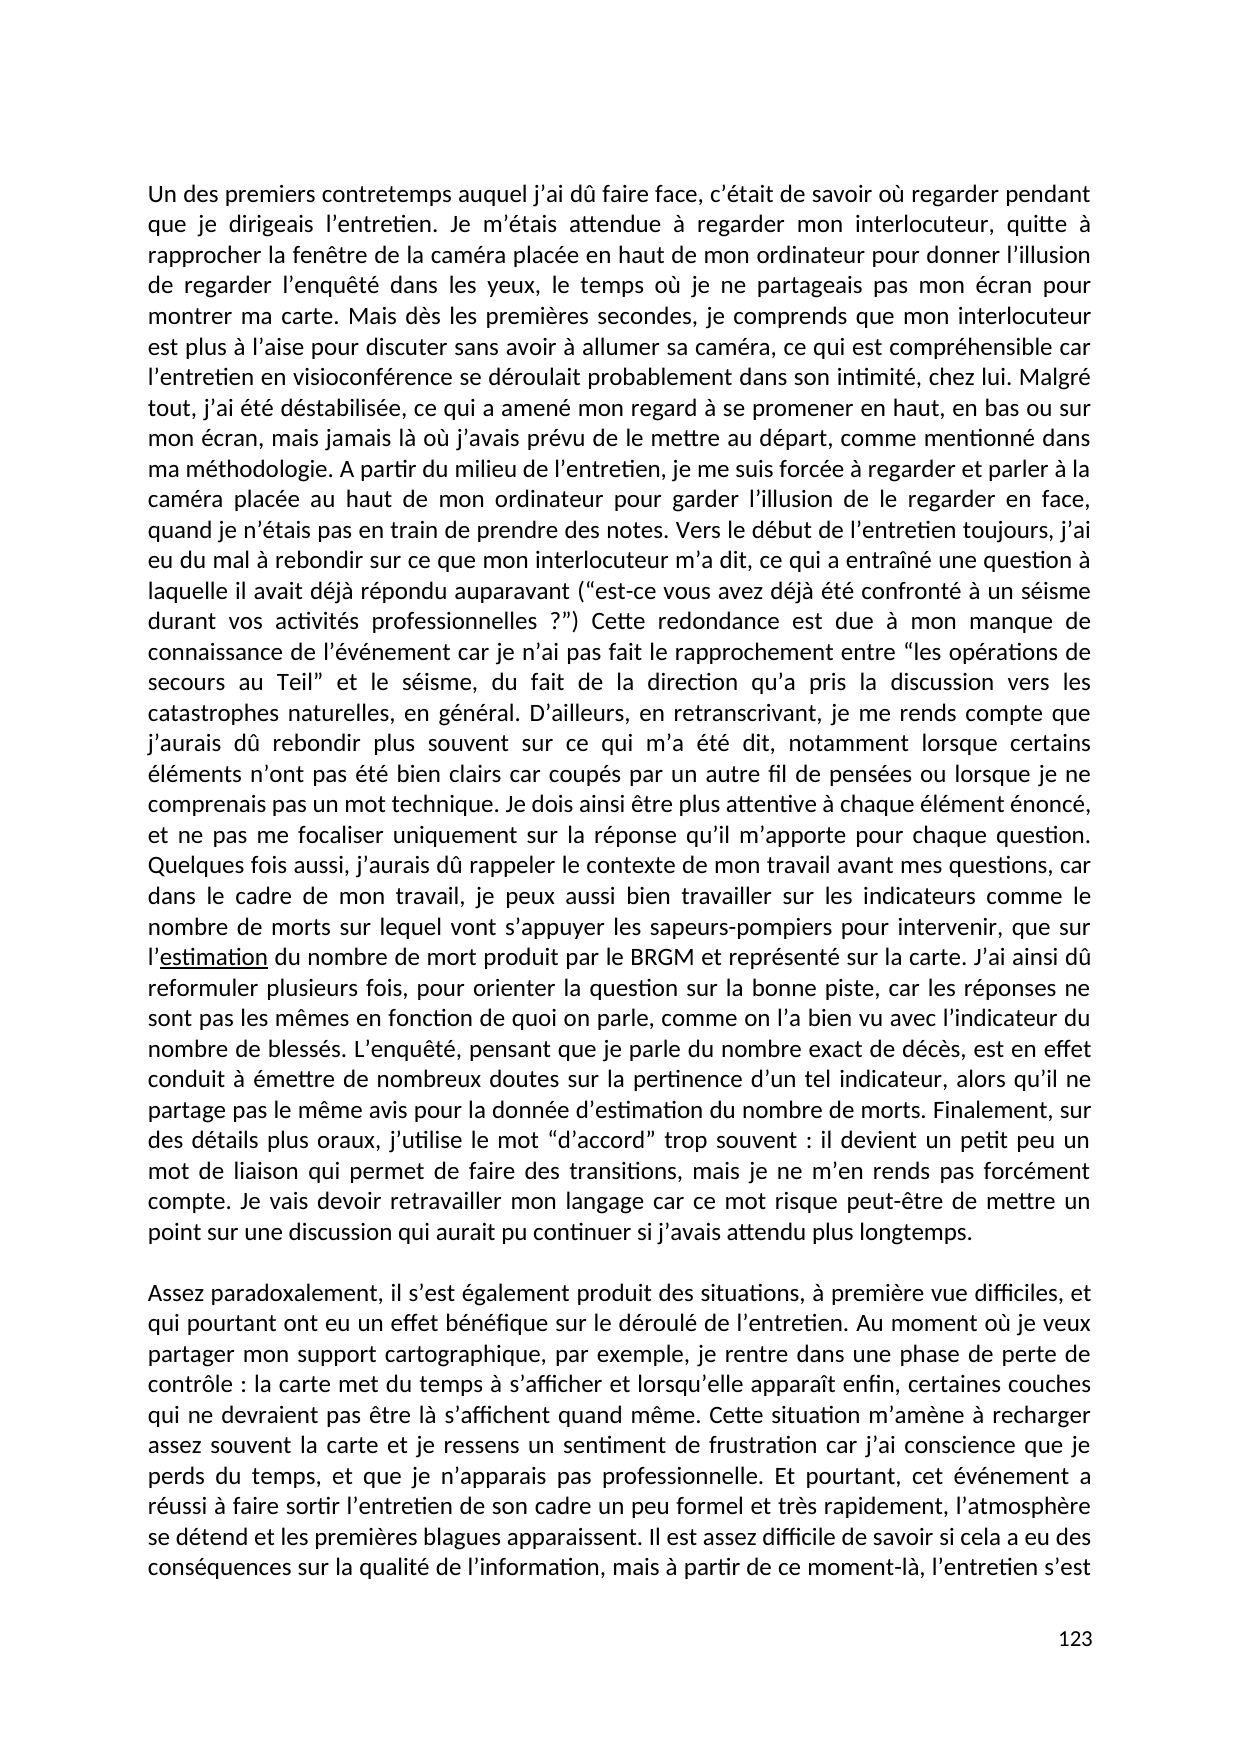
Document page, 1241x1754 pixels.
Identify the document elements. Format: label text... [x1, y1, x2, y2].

text Un des premiers contretemps auquel j’ai dû faire face, c’était de savoir où regarder pendant que je dirigeais l’entretien. Je m’étais attendue à regarder mon interlocuteur, quitte à rapprocher la fenêtre de la caméra placée en haut de mon ordinateur pour donner l’illusion de regarder l’enquêté dans les yeux, le temps où je ne partageais pas mon écran pour montrer ma carte. Mais dès les premières secondes, je comprends que mon interlocuteur est plus à l’aise pour discuter sans avoir à allumer sa caméra, ce qui est compréhensible car l’entretien en visioconférence se déroulait probablement dans son intimité, chez lui. Malgré tout, j’ai été déstabilisée, ce qui a amené mon regard à se promener en haut, en bas ou sur mon écran, mais jamais là où j’avais prévu de le mettre au départ, comme mentionné dans ma méthodologie. A partir du milieu de l’entretien, je me suis forcée à regarder et parler à la caméra placée au haut de mon ordinateur pour garder l’illusion de le regarder en face, quand je n’étais pas en train de prendre des notes. Vers le début de l’entretien toujours, j’ai eu du mal à rebondir sur ce que mon interlocuteur m’a dit, ce qui a entraîné une question à laquelle il avait déjà répondu auparavant (“est-ce vous avez déjà été confronté à un séisme durant vos activités professionnelles ?”) Cette redondance est due à mon manque de connaissance de l’événement car je n’ai pas fait le rapprochement entre “les opérations de secours au Teil” et le séisme, du fait de la direction qu’a pris la discussion vers les catastrophes naturelles, en général. D’ailleurs, en retranscrivant, je me rends compte que j’aurais dû rebondir plus souvent sur ce qui m’a été dit, notamment lorsque certains éléments n’ont pas été bien clairs car coupés par un autre fil de pensées ou lorsque je ne comprenais pas un mot technique. Je dois ainsi être plus attentive à chaque élément énoncé, et ne pas me focaliser uniquement sur la réponse qu’il m’apporte pour chaque question. Quelques fois aussi, j’aurais dû rappeler le contexte de mon travail avant mes questions, car dans le cadre de mon travail, je peux aussi bien travailler sur les indicateurs comme le nombre de morts sur lequel vont s’appuyer les sapeurs-pompiers pour intervenir, que sur l’estimation du nombre de mort produit par le BRGM et représenté sur la carte. J’ai ainsi dû reformuler plusieurs fois, pour orienter la question sur la bonne piste, car les réponses ne sont pas les mêmes en fonction de quoi on parle, comme on l’a bien vu avec l’indicateur du nombre de blessés. L’enquêté, pensant que je parle du nombre exact de décès, est en effet conduit à émettre de nombreux doutes sur la pertinence d’un tel indicateur, alors qu’il ne partage pas le même avis pour la donnée d’estimation du nombre de morts. Finalement, sur des détails plus oraux, j’utilise le mot “d’accord” trop souvent : il devient un petit peu un mot de liaison qui permet de faire des transitions, mais je ne m’en rends pas forcément compte. Je vais devoir retravailler mon langage car ce mot risque peut-être de mettre un point sur une discussion qui aurait pu continuer si j’avais attendu plus longtemps. [148, 178, 1093, 1246]
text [148, 1277, 1093, 1582]
